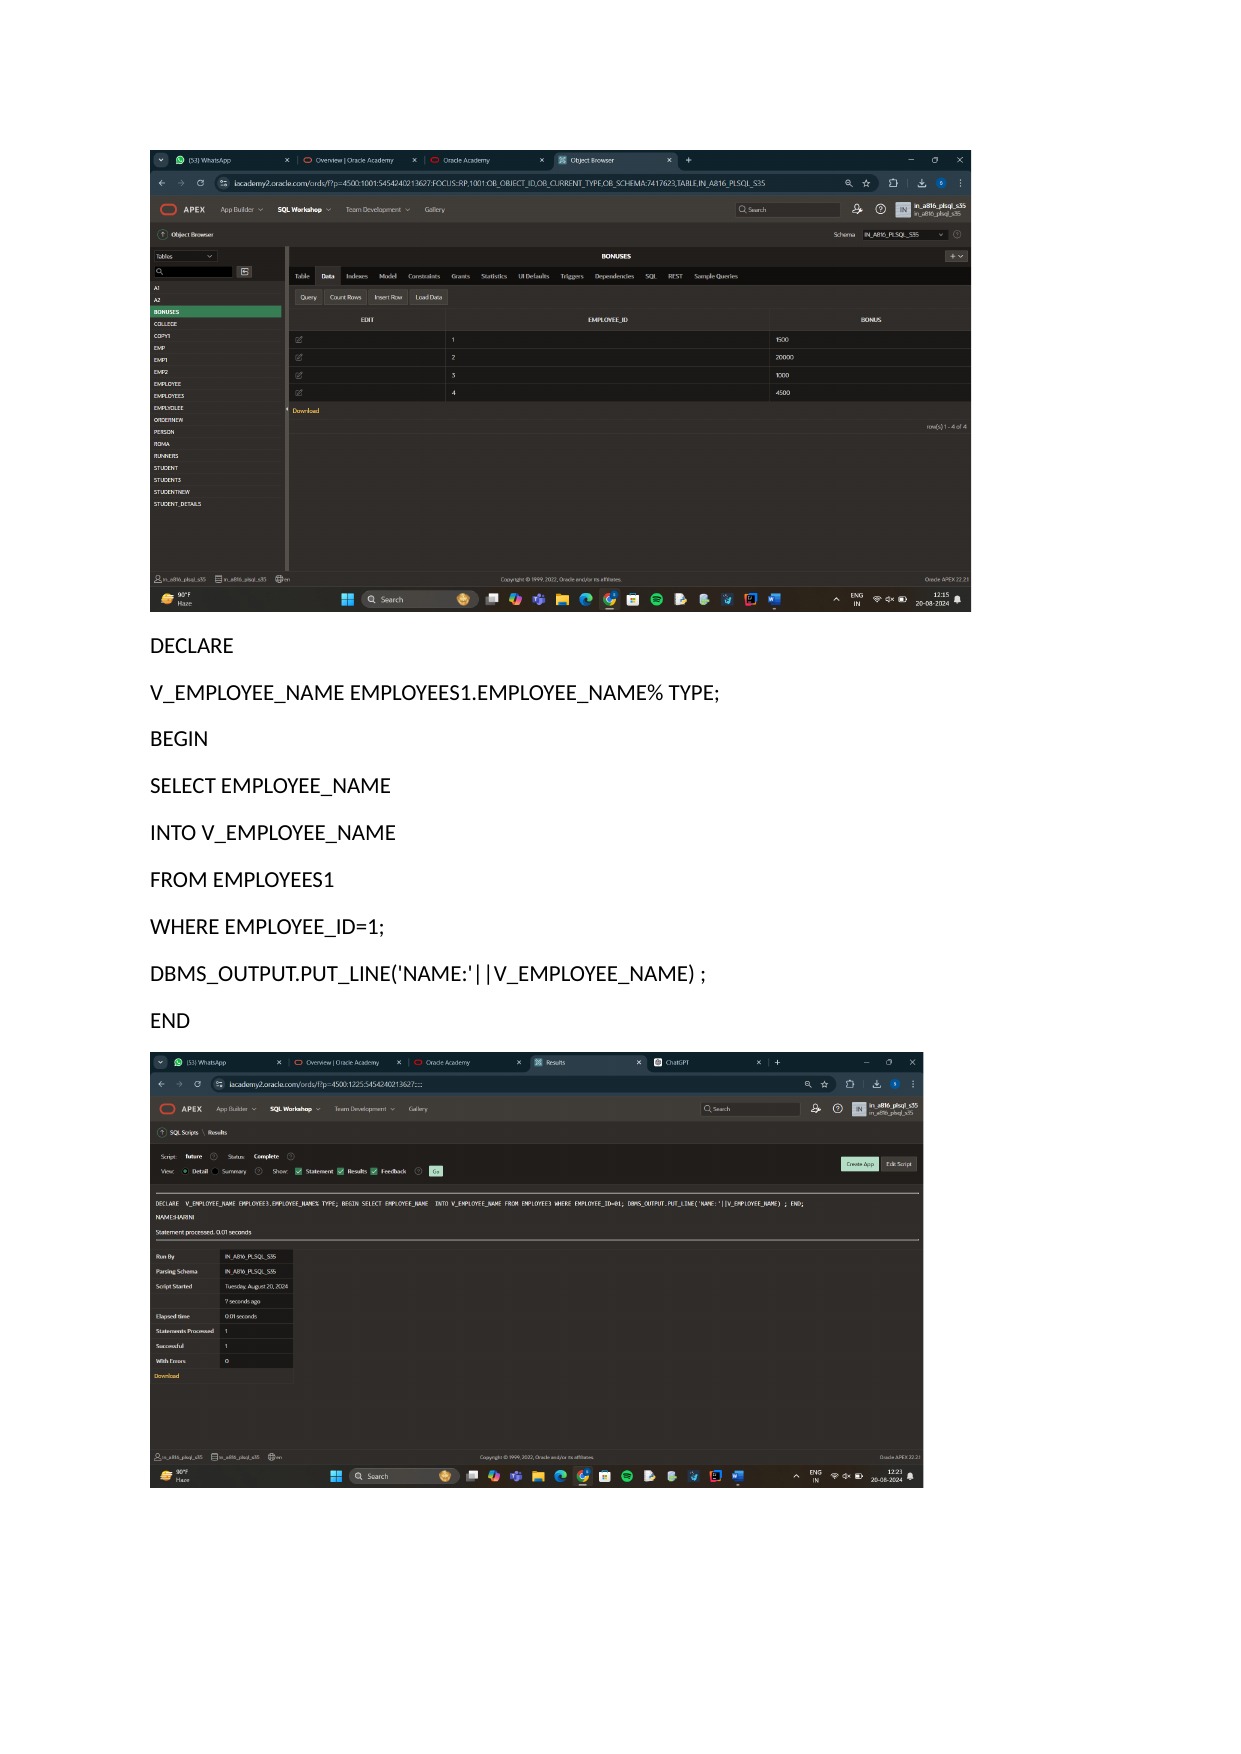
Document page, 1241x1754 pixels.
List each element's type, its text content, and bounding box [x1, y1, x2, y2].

picture [150, 150, 972, 612]
picture [150, 1052, 924, 1488]
text DBMS_OUTPUT.PUT_LINE('NAME:'||V_EMPLOYEE_NAME) ; [150, 959, 1090, 987]
text WHERE EMPLOYEE_ID=1; [150, 912, 1090, 940]
text FROM EMPLOYEES1 [150, 865, 1090, 893]
text V_EMPLOYEE_NAME EMPLOYEES1.EMPLOYEE_NAME% TYPE; [150, 678, 1090, 706]
text DECLARE [150, 631, 1090, 659]
text SELECT EMPLOYEE_NAME [150, 771, 1090, 799]
text BEGIN [150, 724, 1090, 753]
text END [150, 1006, 1090, 1034]
text INTO V_EMPLOYEE_NAME [150, 818, 1090, 846]
